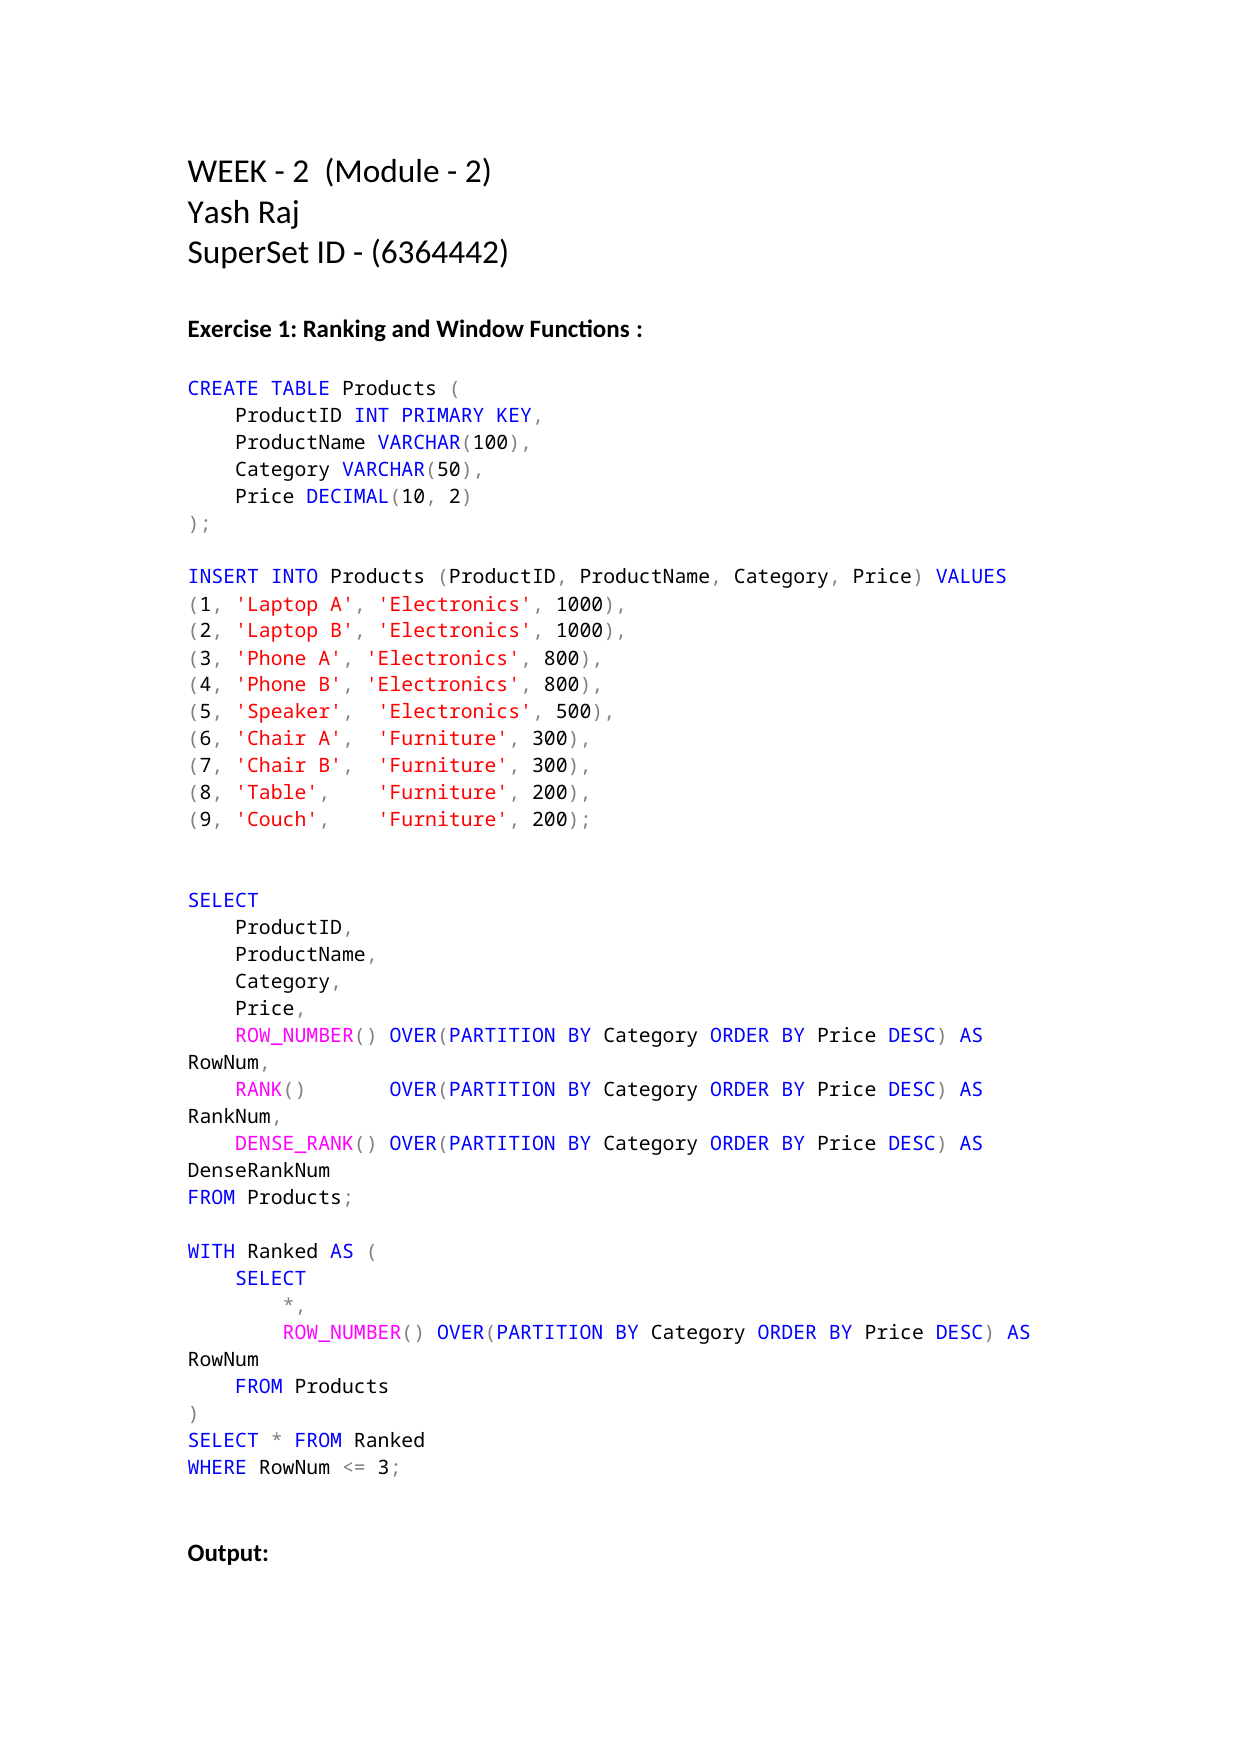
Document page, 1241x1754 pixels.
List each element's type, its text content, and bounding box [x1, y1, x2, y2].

text (9, 'Couch', 'Furniture', 200); [187, 806, 1053, 833]
text ); [187, 509, 1053, 536]
text Yash Raj [187, 191, 1053, 231]
text SELECT * FROM Ranked [187, 1426, 1053, 1453]
text SELECT [187, 887, 1053, 913]
text Category VARCHAR(50), [187, 455, 1053, 482]
text ) [187, 1399, 1053, 1426]
text WHERE RowNum <= 3; [187, 1453, 1053, 1480]
text WEEK - 2 (Module - 2) [187, 150, 1053, 191]
text (1, 'Laptop A', 'Electronics', 1000), [187, 590, 1053, 617]
text SuperSet ID - (6364442) [187, 231, 1053, 272]
text Price DECIMAL(10, 2) [187, 482, 1053, 509]
text Exercise 1: Ranking and Window Functions : [187, 313, 1053, 343]
text (5, 'Speaker', 'Electronics', 500), [187, 698, 1053, 725]
text (7, 'Chair B', 'Furniture', 300), [187, 752, 1053, 779]
text FROM Products [187, 1372, 1053, 1399]
text ROW_NUMBER() OVER(PARTITION BY Category ORDER BY Price DESC) AS RowNum [187, 1318, 1053, 1372]
text ROW_NUMBER() OVER(PARTITION BY Category ORDER BY Price DESC) AS RowNum, [187, 1021, 1053, 1075]
text DENSE_RANK() OVER(PARTITION BY Category ORDER BY Price DESC) AS DenseRankNum [187, 1129, 1053, 1183]
text Price, [187, 994, 1053, 1021]
text WITH Ranked AS ( [187, 1237, 1053, 1264]
text (6, 'Chair A', 'Furniture', 300), [187, 725, 1053, 752]
text ProductID, [187, 913, 1053, 941]
text INSERT INTO Products (ProductID, ProductName, Category, Price) VALUES [187, 563, 1053, 590]
text Output: [187, 1538, 1053, 1568]
text FROM Products; [187, 1183, 1053, 1210]
text CREATE TABLE Products ( [187, 374, 1053, 401]
text RANK() OVER(PARTITION BY Category ORDER BY Price DESC) AS RankNum, [187, 1075, 1053, 1129]
text *, [187, 1291, 1053, 1318]
text (2, 'Laptop B', 'Electronics', 1000), [187, 617, 1053, 644]
text Category, [187, 967, 1053, 994]
text ProductID INT PRIMARY KEY, [187, 401, 1053, 428]
text (8, 'Table', 'Furniture', 200), [187, 779, 1053, 806]
text (4, 'Phone B', 'Electronics', 800), [187, 671, 1053, 698]
text (3, 'Phone A', 'Electronics', 800), [187, 644, 1053, 671]
text SELECT [187, 1264, 1053, 1291]
text ProductName VARCHAR(100), [187, 428, 1053, 455]
text ProductName, [187, 941, 1053, 967]
